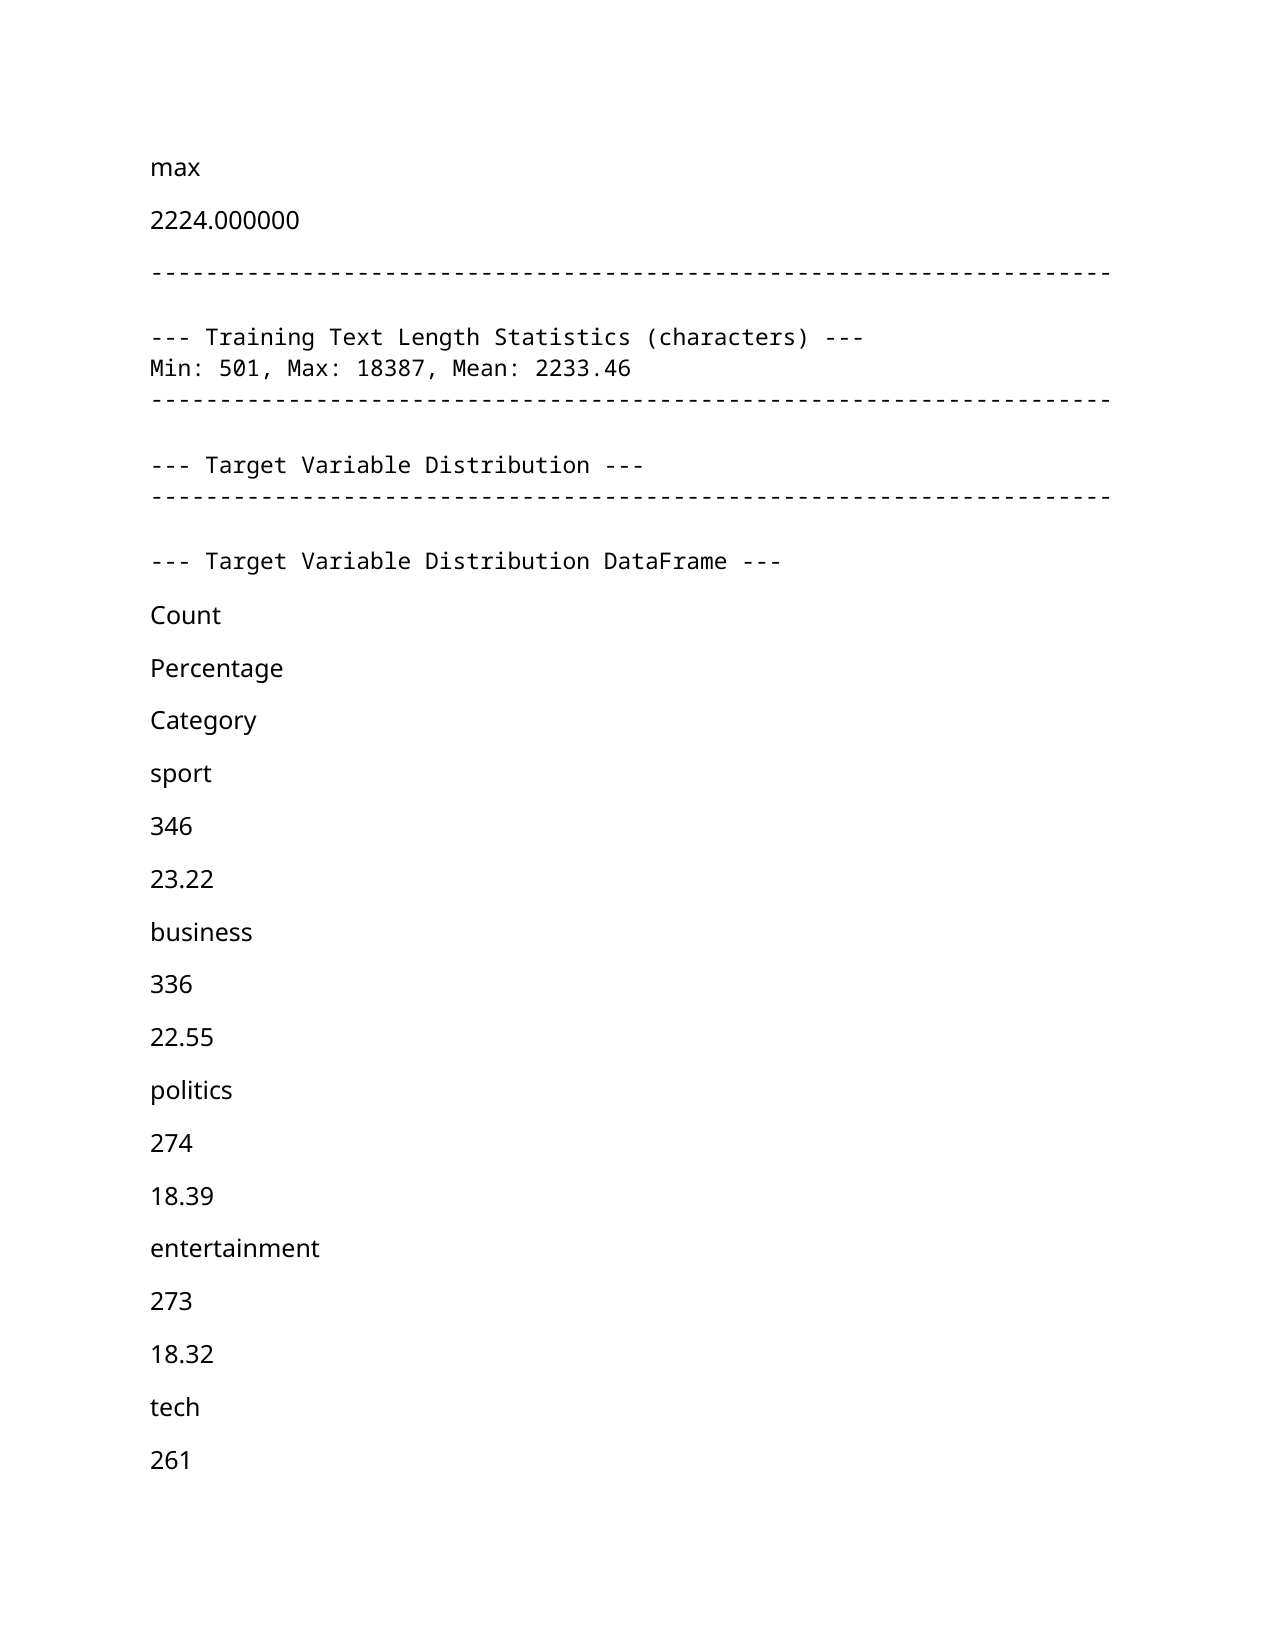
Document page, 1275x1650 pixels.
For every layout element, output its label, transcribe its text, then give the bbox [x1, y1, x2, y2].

text 18.39 [150, 1178, 1125, 1212]
text Percentage [150, 650, 1125, 684]
text sport [150, 756, 1125, 790]
text 2224.000000 [150, 203, 1125, 237]
text 22.55 [150, 1020, 1125, 1054]
text 274 [150, 1126, 1125, 1159]
text entertainment [150, 1231, 1125, 1265]
text politics [150, 1073, 1125, 1107]
text 18.32 [150, 1337, 1125, 1371]
text 261 [150, 1442, 1125, 1476]
text 273 [150, 1284, 1125, 1318]
text 336 [150, 967, 1125, 1001]
text business [150, 914, 1125, 948]
text ---------------------------------------------------------------------- --- Training Text Length Statistics (characters) --- Min: 501, Max: 18387, Mean: 2233.46 ---------------------------------------------------------------------- --- Target Variable Distribution --- ---------------------------------------------------------------------- --- Target Variable Distribution DataFrame --- [150, 256, 1125, 577]
text tech [150, 1389, 1125, 1424]
text Category [150, 703, 1125, 737]
text 23.22 [150, 861, 1125, 896]
text Count [150, 597, 1125, 631]
text 346 [150, 809, 1125, 843]
text max [150, 150, 1125, 184]
